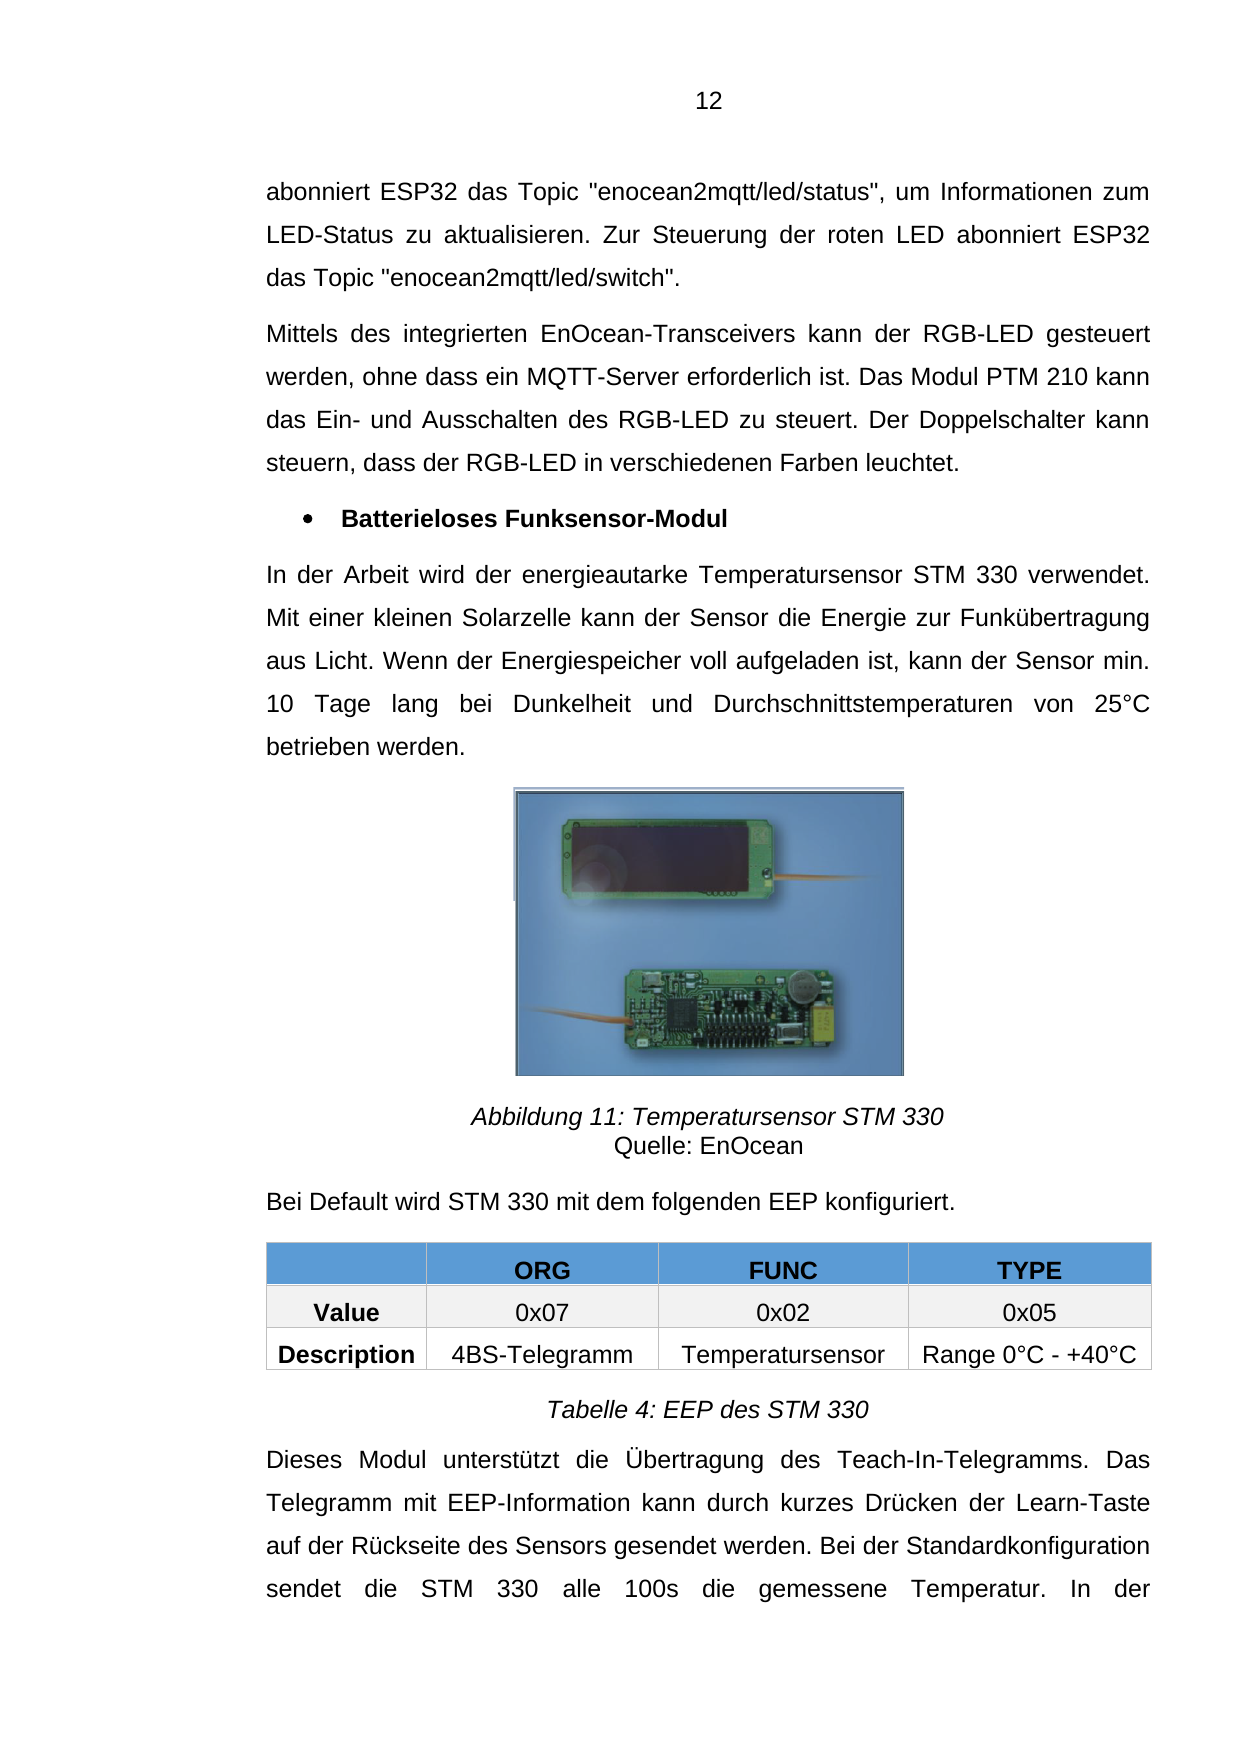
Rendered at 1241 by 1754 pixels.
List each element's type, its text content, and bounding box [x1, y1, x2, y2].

table_cell 0x05 [909, 1286, 1151, 1327]
table_cell Value [267, 1286, 426, 1327]
picture [513, 787, 905, 1076]
table_cell 0x02 [659, 1286, 908, 1327]
table_cell 4BS-Telegramm [427, 1328, 658, 1369]
table_cell Description [267, 1328, 426, 1369]
table_cell Temperatursensor [659, 1328, 908, 1369]
text Tabelle 4: EEP des STM 330 [266, 1395, 1152, 1424]
text Abbildung 11: Temperatursensor STM 330 [266, 1102, 1152, 1131]
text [266, 177, 1152, 292]
text Quelle: EnOcean [266, 1131, 1152, 1160]
text Mittels des integrierten EnOcean-Transceivers kann der RGB-LED gesteuert werden, ohne dass ein MQTT-Server erforderlich ist. Das Modul PTM 210 kann das Ein- und Ausschalten des RGB-LED zu steuert. Der Doppelschalter kann steuern, dass der RGB-LED in verschiedenen Farben leuchtet. [266, 319, 1152, 477]
table_cell Range 0°C - +40°C [909, 1328, 1151, 1369]
table_header FUNC [659, 1243, 908, 1284]
table_cell 0x07 [427, 1286, 658, 1327]
table_header TYPE [909, 1243, 1151, 1284]
list Batterieloses Funksensor-Modul [303, 504, 1152, 533]
text Bei Default wird STM 330 mit dem folgenden EEP konfiguriert. [266, 1187, 1152, 1215]
table_header [267, 1243, 426, 1284]
text In der Arbeit wird der energieautarke Temperatursensor STM 330 verwendet. Mit einer kleinen Solarzelle kann der Sensor die Energie zur Funkübertragung aus Licht. Wenn der Energiespeicher voll aufgeladen ist, kann der Sensor min. 10 Tage lang bei Dunkelheit und Durchschnittstemperaturen von 25°C betrieben werden. [266, 560, 1152, 761]
table_header ORG [427, 1243, 658, 1284]
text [266, 1445, 1152, 1603]
